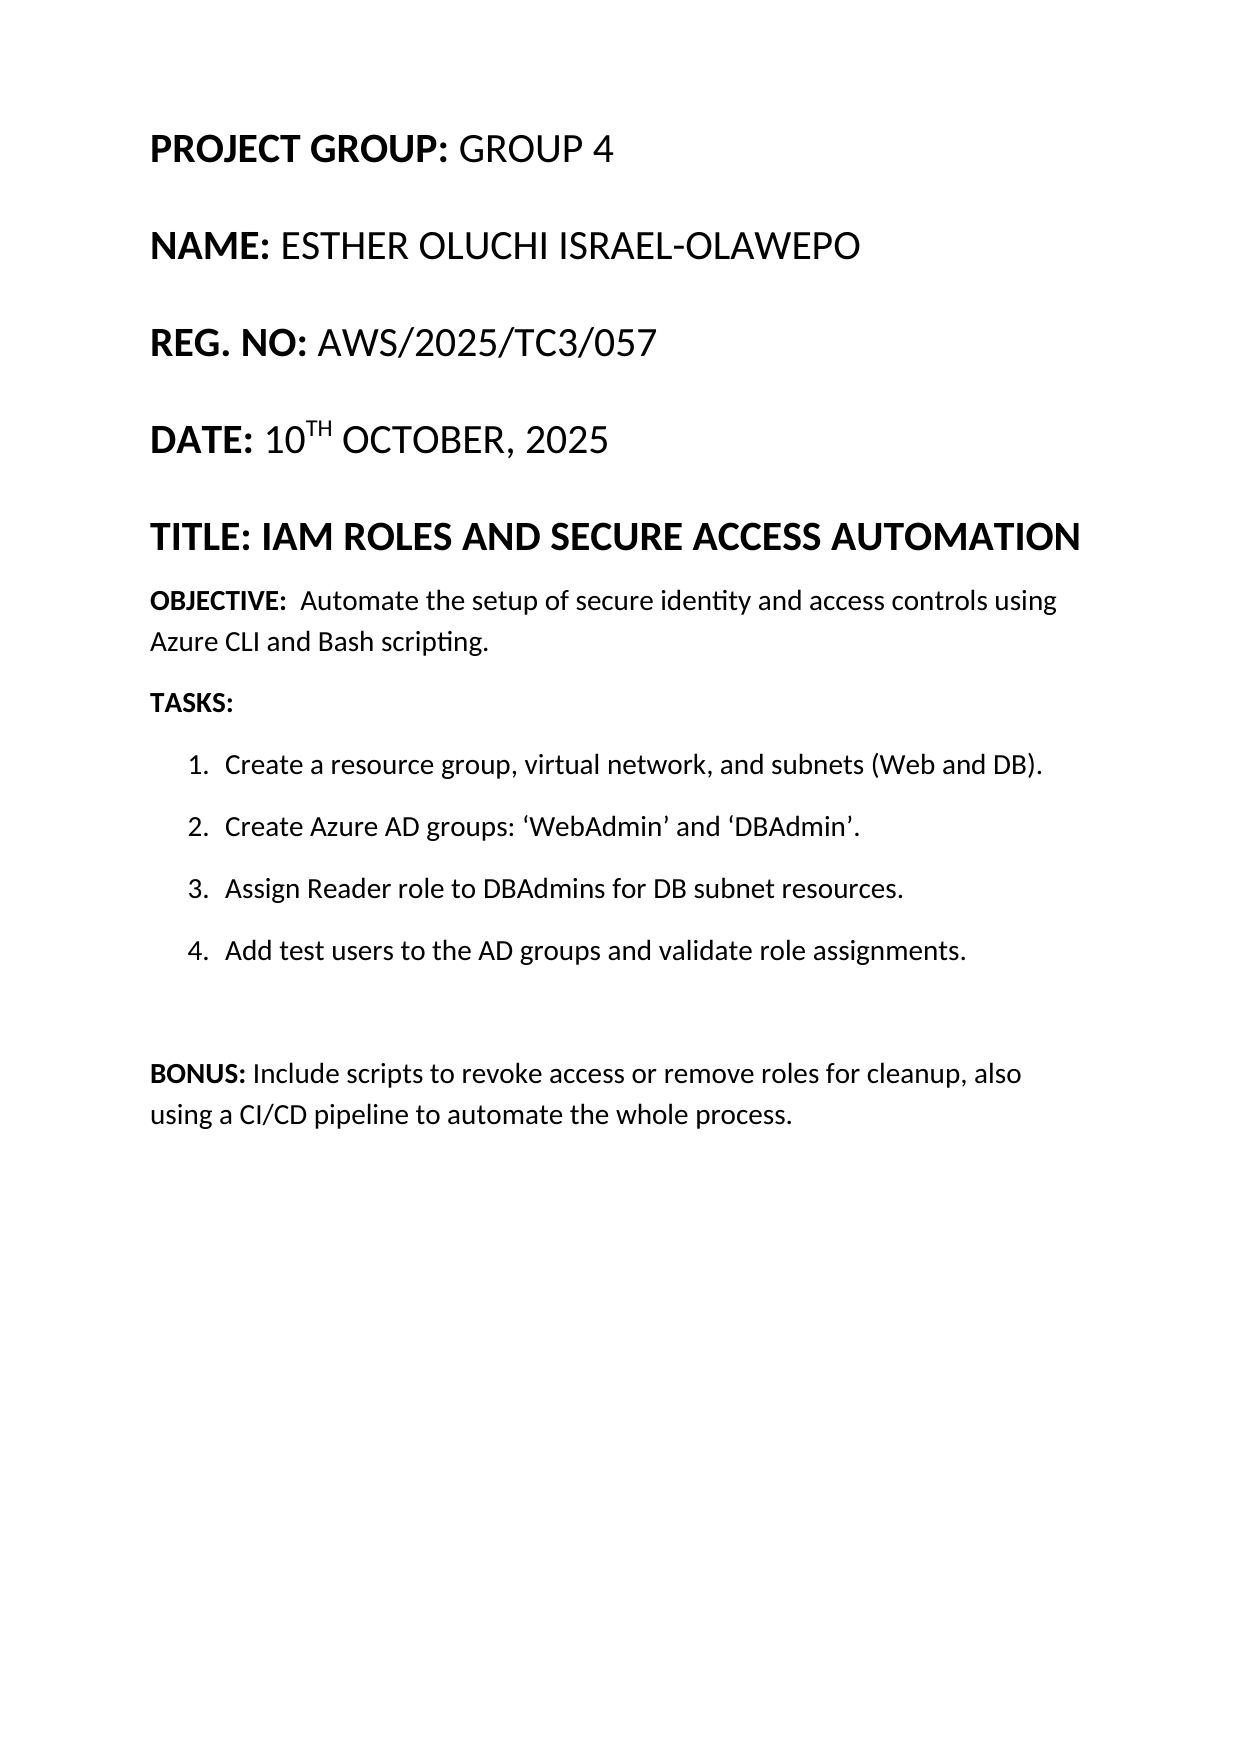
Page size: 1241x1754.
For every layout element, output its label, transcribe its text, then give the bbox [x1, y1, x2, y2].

list Create Azure AD groups: ‘WebAdmin’ and ‘DBAdmin’. [187, 808, 1090, 844]
text TASKS: [150, 684, 1090, 720]
text OBJECTIVE: Automate the setup of secure identity and access controls using Azure CLI and Bash scripting. [150, 582, 1090, 658]
text NAME: ESTHER OLUCHI ISRAEL-OLAWEPO [150, 219, 1090, 270]
text PROJECT GROUP: GROUP 4 [150, 122, 1090, 173]
list Add test users to the AD groups and validate role assignments. [187, 932, 1090, 967]
list Assign Reader role to DBAdmins for DB subnet resources. [187, 870, 1090, 906]
list Create a resource group, virtual network, and subnets (Web and DB). [187, 746, 1090, 782]
text BONUS: Include scripts to revoke access or remove roles for cleanup, also using a CI/CD pipeline to automate the whole process. [150, 1055, 1090, 1132]
text DATE: 10TH OCTOBER, 2025 [150, 413, 1090, 464]
text TITLE: IAM ROLES AND SECURE ACCESS AUTOMATION [150, 510, 1090, 561]
text REG. NO: AWS/2025/TC3/057 [150, 316, 1090, 367]
